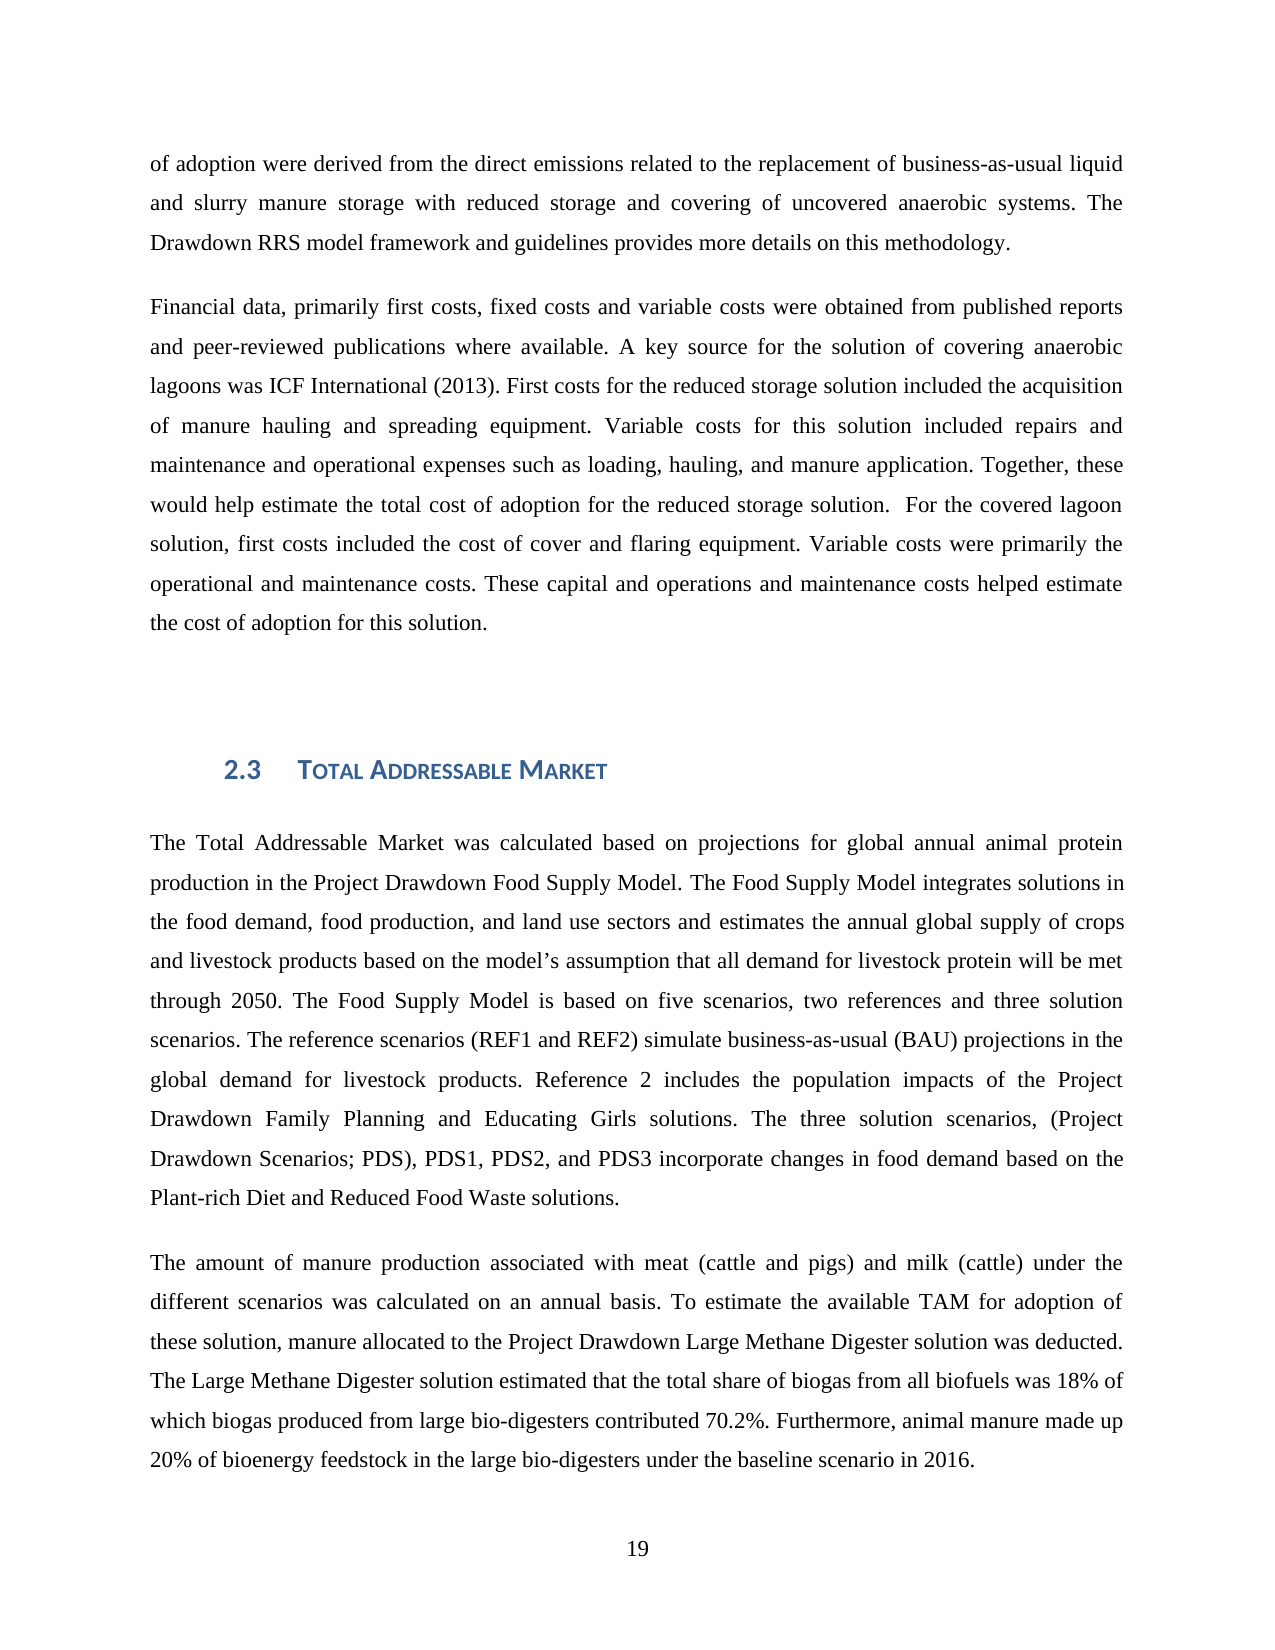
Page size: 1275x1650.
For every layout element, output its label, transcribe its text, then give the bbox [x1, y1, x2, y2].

text Financial data, primarily first costs, fixed costs and variable costs were obtained from published reports and peer-reviewed publications where available. A key source for the solution of covering anaerobic lagoons was ICF International (2013). First costs for the reduced storage solution included the acquisition of manure hauling and spreading equipment. Variable costs for this solution included repairs and maintenance and operational expenses such as loading, hauling, and manure application. Together, these would help estimate the total cost of adoption for the reduced storage solution. For the covered lagoon solution, first costs included the cost of cover and flaring equipment. Variable costs were primarily the operational and maintenance costs. These capital and operations and maintenance costs helped estimate the cost of adoption for this solution. [150, 293, 1125, 636]
text The Total Addressable Market was calculated based on projections for global annual animal protein production in the Project Drawdown Food Supply Model. The Food Supply Model integrates solutions in the food demand, food production, and land use sectors and estimates the annual global supply of crops and livestock products based on the model’s assumption that all demand for livestock protein will be met through 2050. The Food Supply Model is based on five scenarios, two references and three solution scenarios. The reference scenarios (REF1 and REF2) simulate business-as-usual (BAU) projections in the global demand for livestock products. Reference 2 includes the population impacts of the Project Drawdown Family Planning and Educating Girls solutions. The three solution scenarios, (Project Drawdown Scenarios; PDS), PDS1, PDS2, and PDS3 incorporate changes in food demand based on the Plant-rich Diet and Reduced Food Waste solutions. [150, 829, 1125, 1211]
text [150, 150, 1125, 255]
subtitle 2.3 Total Addressable Market [150, 751, 1125, 786]
text The amount of manure production associated with meat (cattle and pigs) and milk (cattle) under the different scenarios was calculated on an annual basis. To estimate the available TAM for adoption of these solution, manure allocated to the Project Drawdown Large Methane Digester solution was deducted. The Large Methane Digester solution estimated that the total share of biogas from all biofuels was 18% of which biogas produced from large bio-digesters contributed 70.2%. Furthermore, animal manure made up 20% of bioenergy feedstock in the large bio-digesters under the baseline scenario in 2016. [150, 1249, 1125, 1473]
